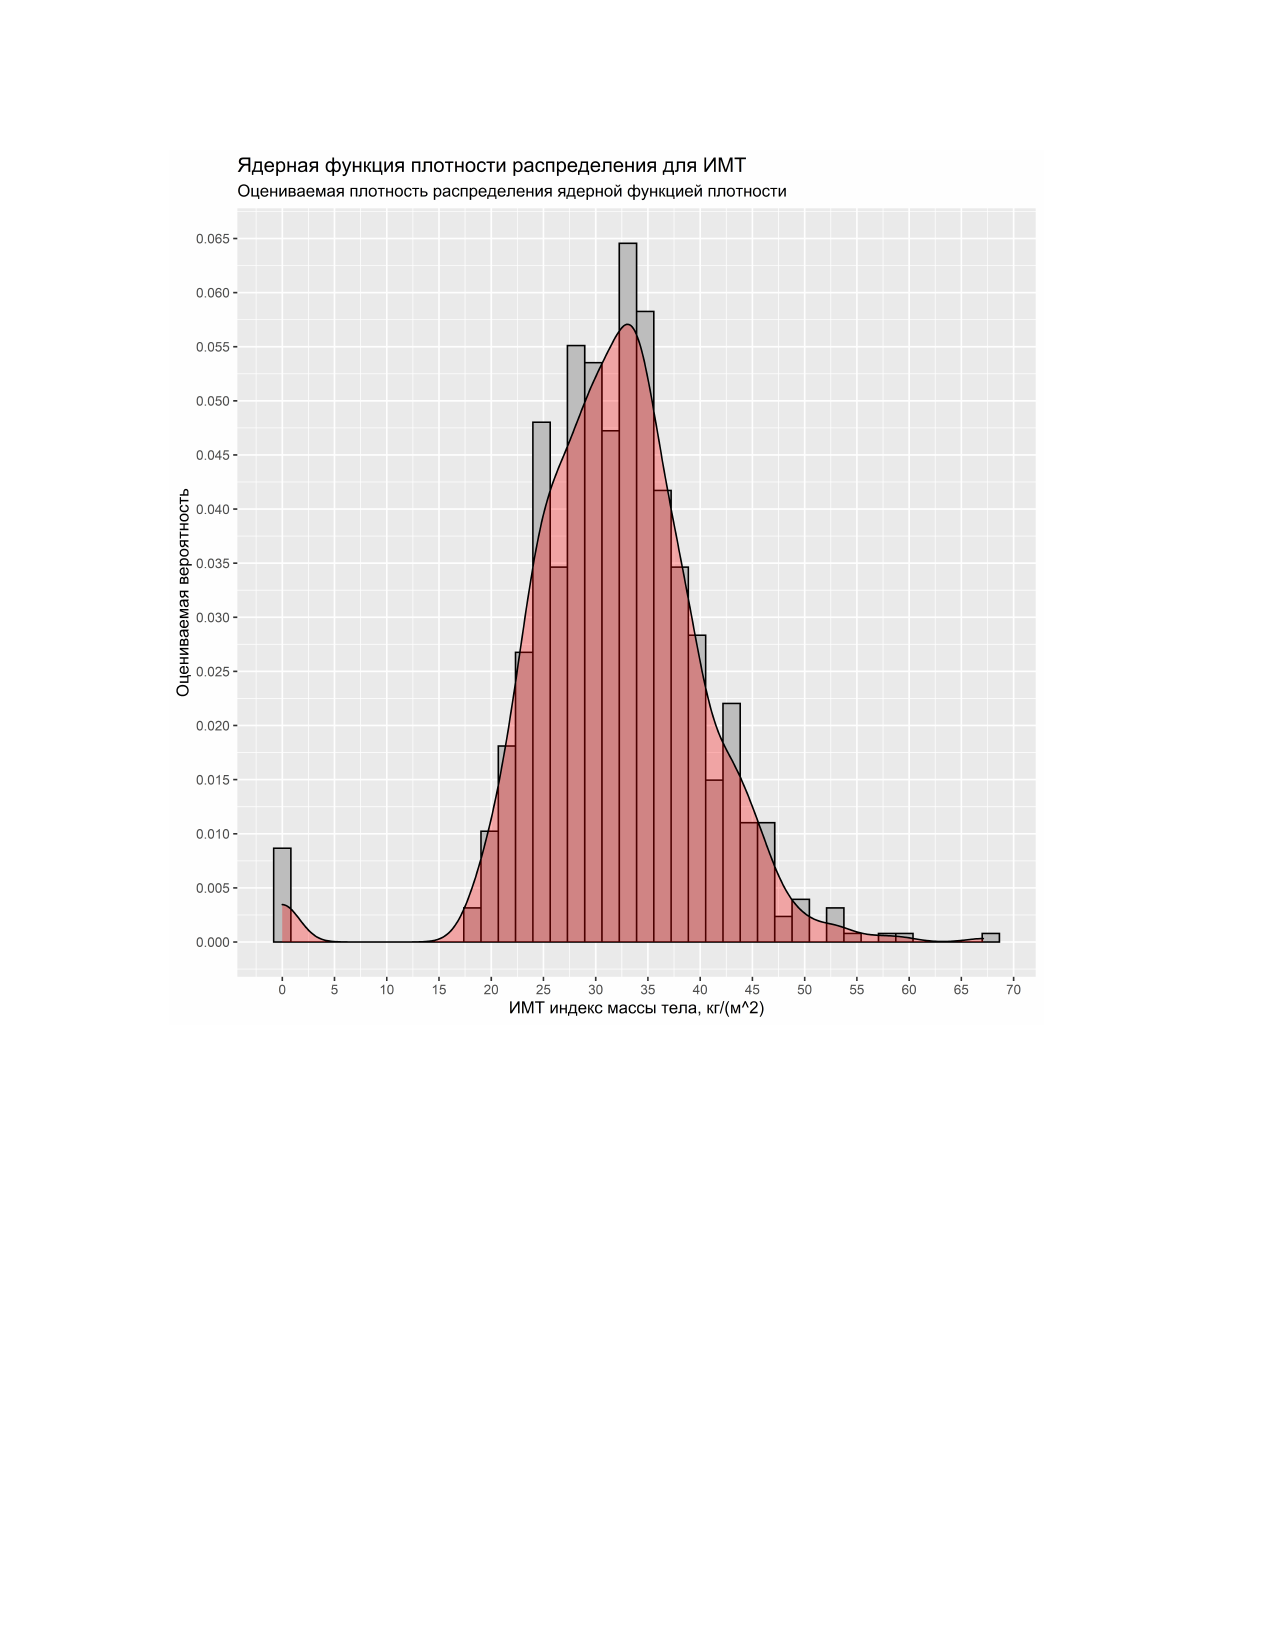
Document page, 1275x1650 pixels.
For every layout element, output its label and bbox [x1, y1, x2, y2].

picture [168, 150, 1044, 1025]
